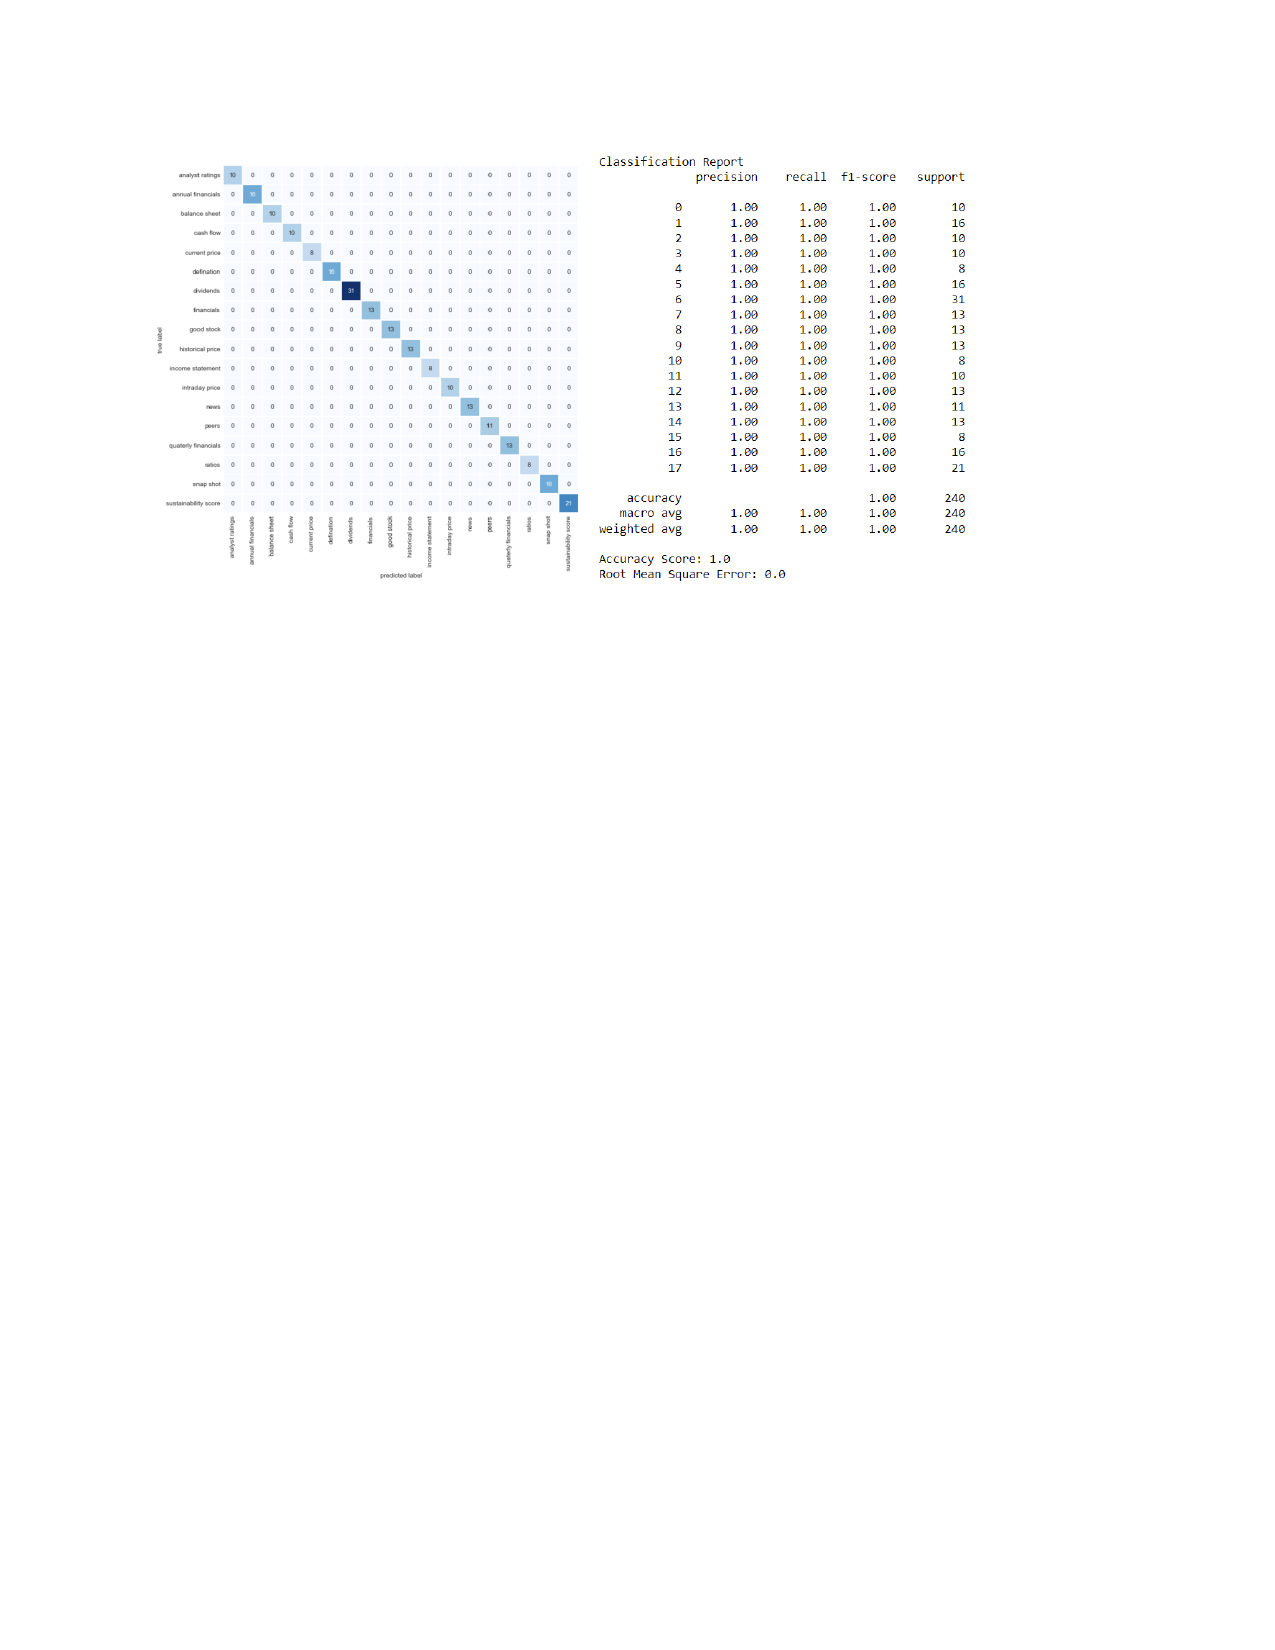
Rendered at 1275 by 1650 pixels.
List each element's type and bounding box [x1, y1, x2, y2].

picture [590, 150, 977, 585]
picture [150, 159, 585, 585]
